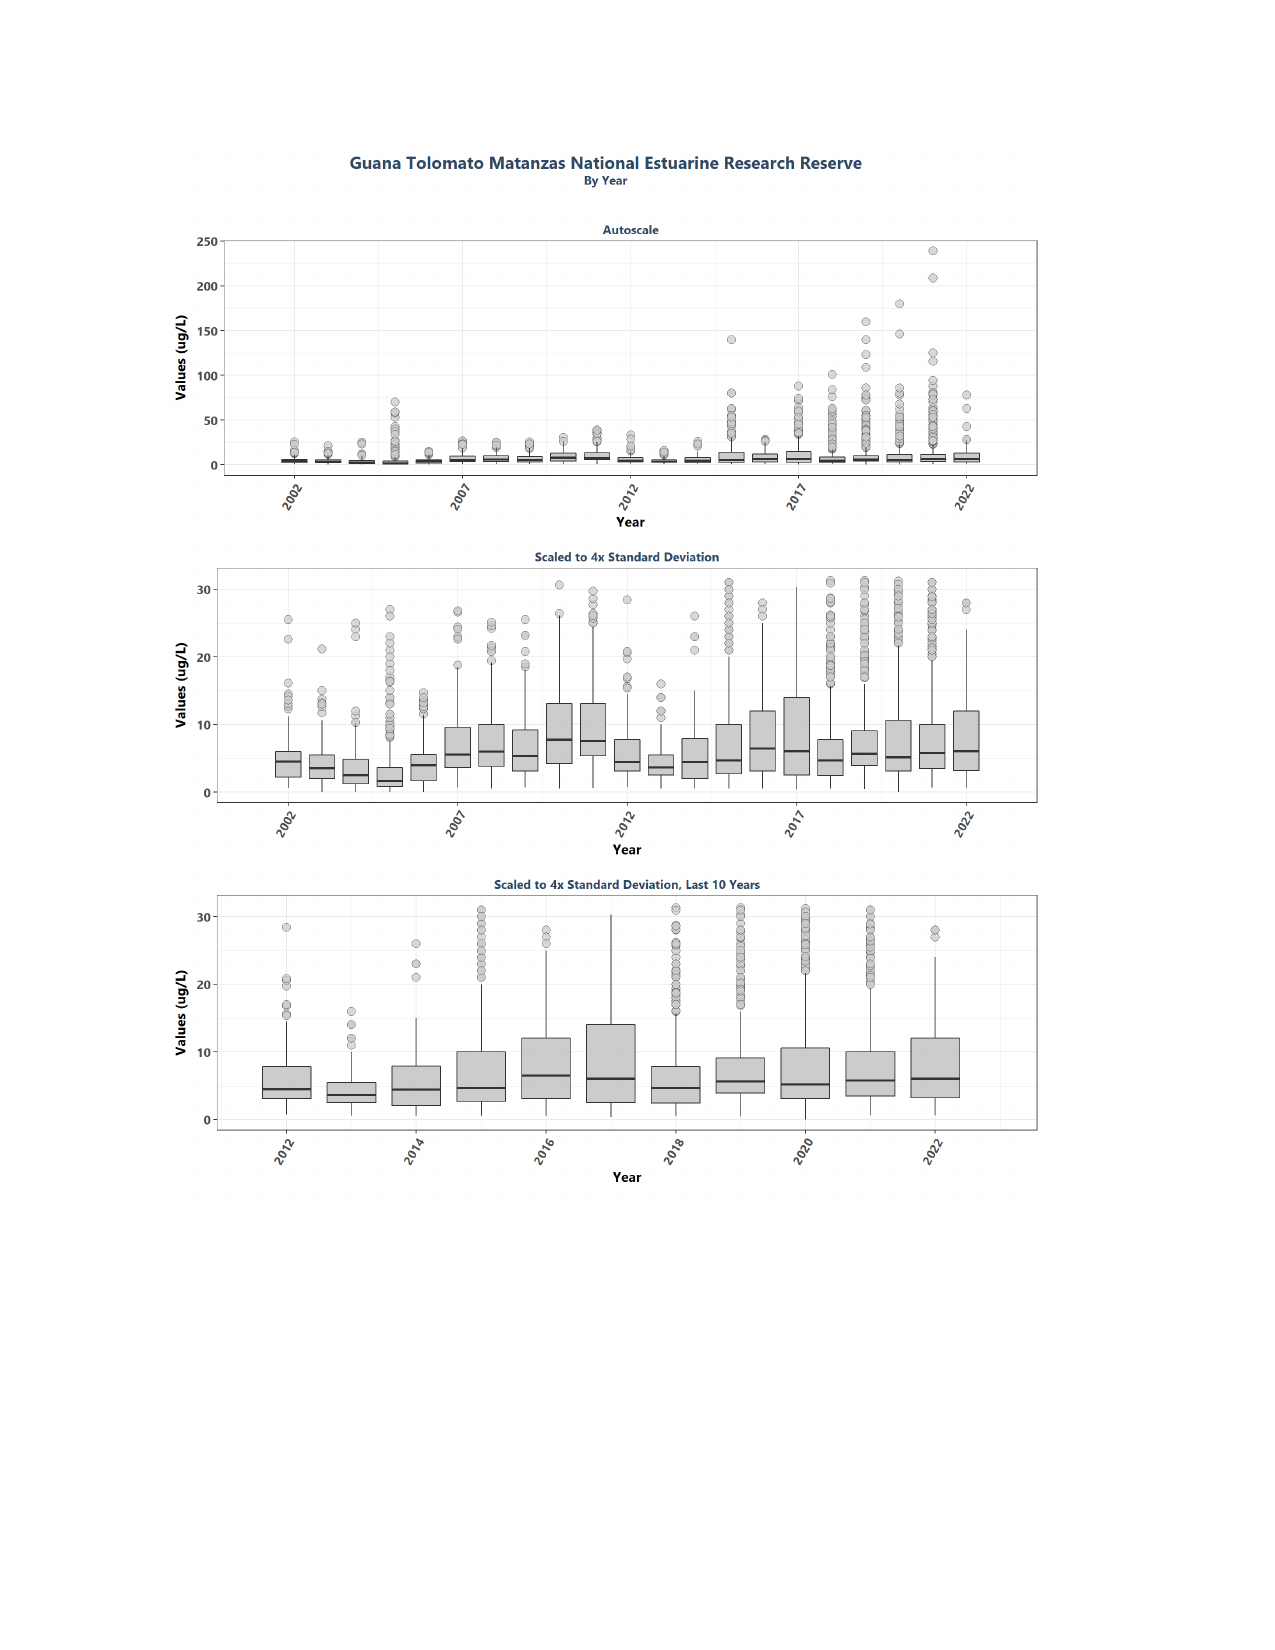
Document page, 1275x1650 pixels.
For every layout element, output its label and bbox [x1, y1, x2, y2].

picture [168, 150, 1044, 1200]
